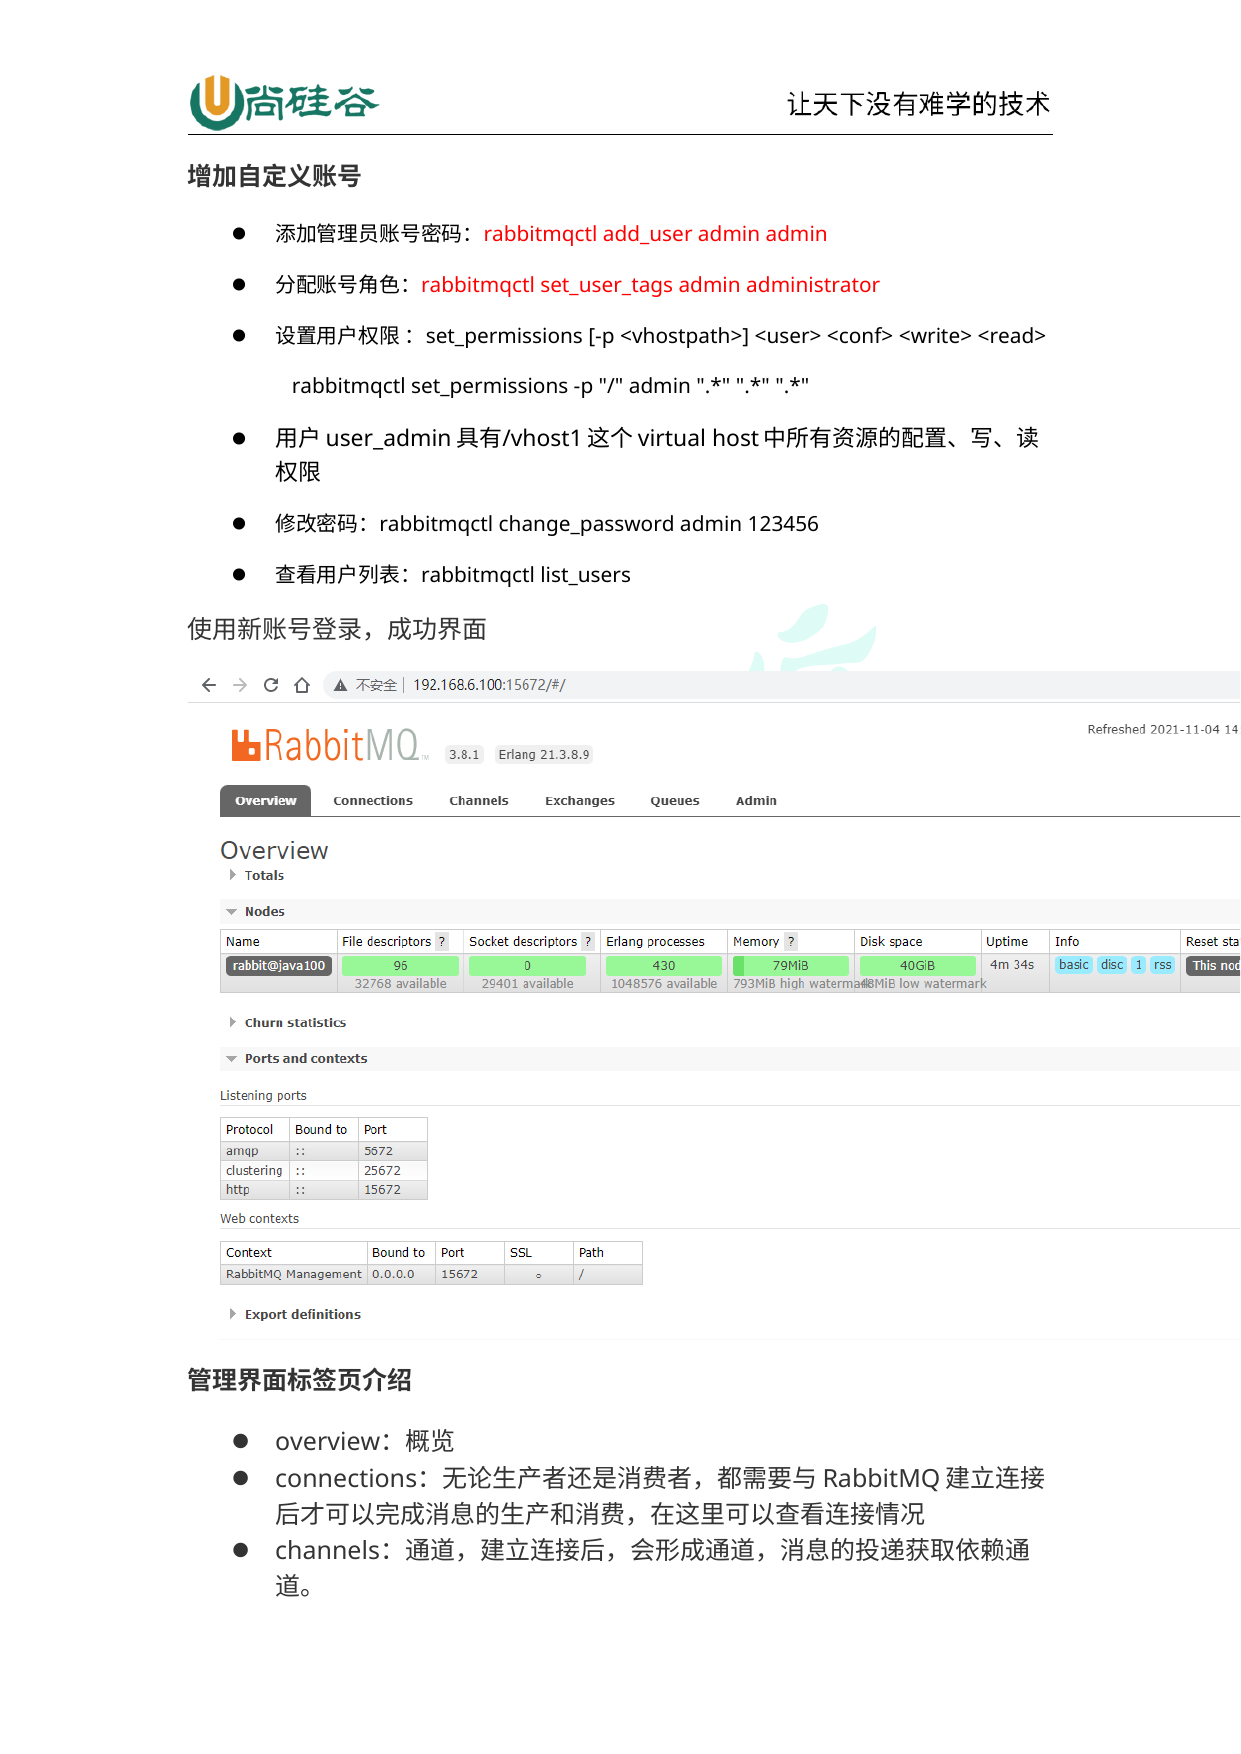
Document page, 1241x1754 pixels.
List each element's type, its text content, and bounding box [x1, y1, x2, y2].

text 增加自定义账号 [187, 156, 1053, 192]
text rabbitmqctl set_permissions -p "/" admin ".*" ".*" ".*" [292, 371, 1053, 399]
list 修改密码：rabbitmqctl change_password admin 123456 [231, 507, 1053, 538]
list 查看用户列表：rabbitmqctl list_users [231, 559, 1053, 589]
list channels：通道，建立连接后，会形成通道，消息的投递获取依赖通道。 [231, 1531, 1053, 1603]
list 添加管理员账号密码：rabbitmqctl add_user admin admin [231, 217, 1053, 248]
text 使用新账号登录，成功界面 [187, 610, 1053, 646]
list 用户user_admin具有/vhost1这个virtual host中所有资源的配置、写、读权限 [231, 420, 1053, 487]
list 分配账号角色：rabbitmqctl set_user_tags admin administrator [231, 268, 1053, 299]
list overview：概览 [231, 1422, 1053, 1458]
picture [187, 671, 1241, 1340]
list connections：无论生产者还是消费者，都需要与RabbitMQ建立连接后才可以完成消息的生产和消费，在这里可以查看连接情况 [231, 1458, 1053, 1531]
text 管理界面标签页介绍 [187, 1361, 1053, 1397]
picture [187, 73, 1053, 132]
list 设置用户权限 ：set_permissions [-p <vhostpath>] <user> <conf> <write> <read> [231, 320, 1053, 350]
